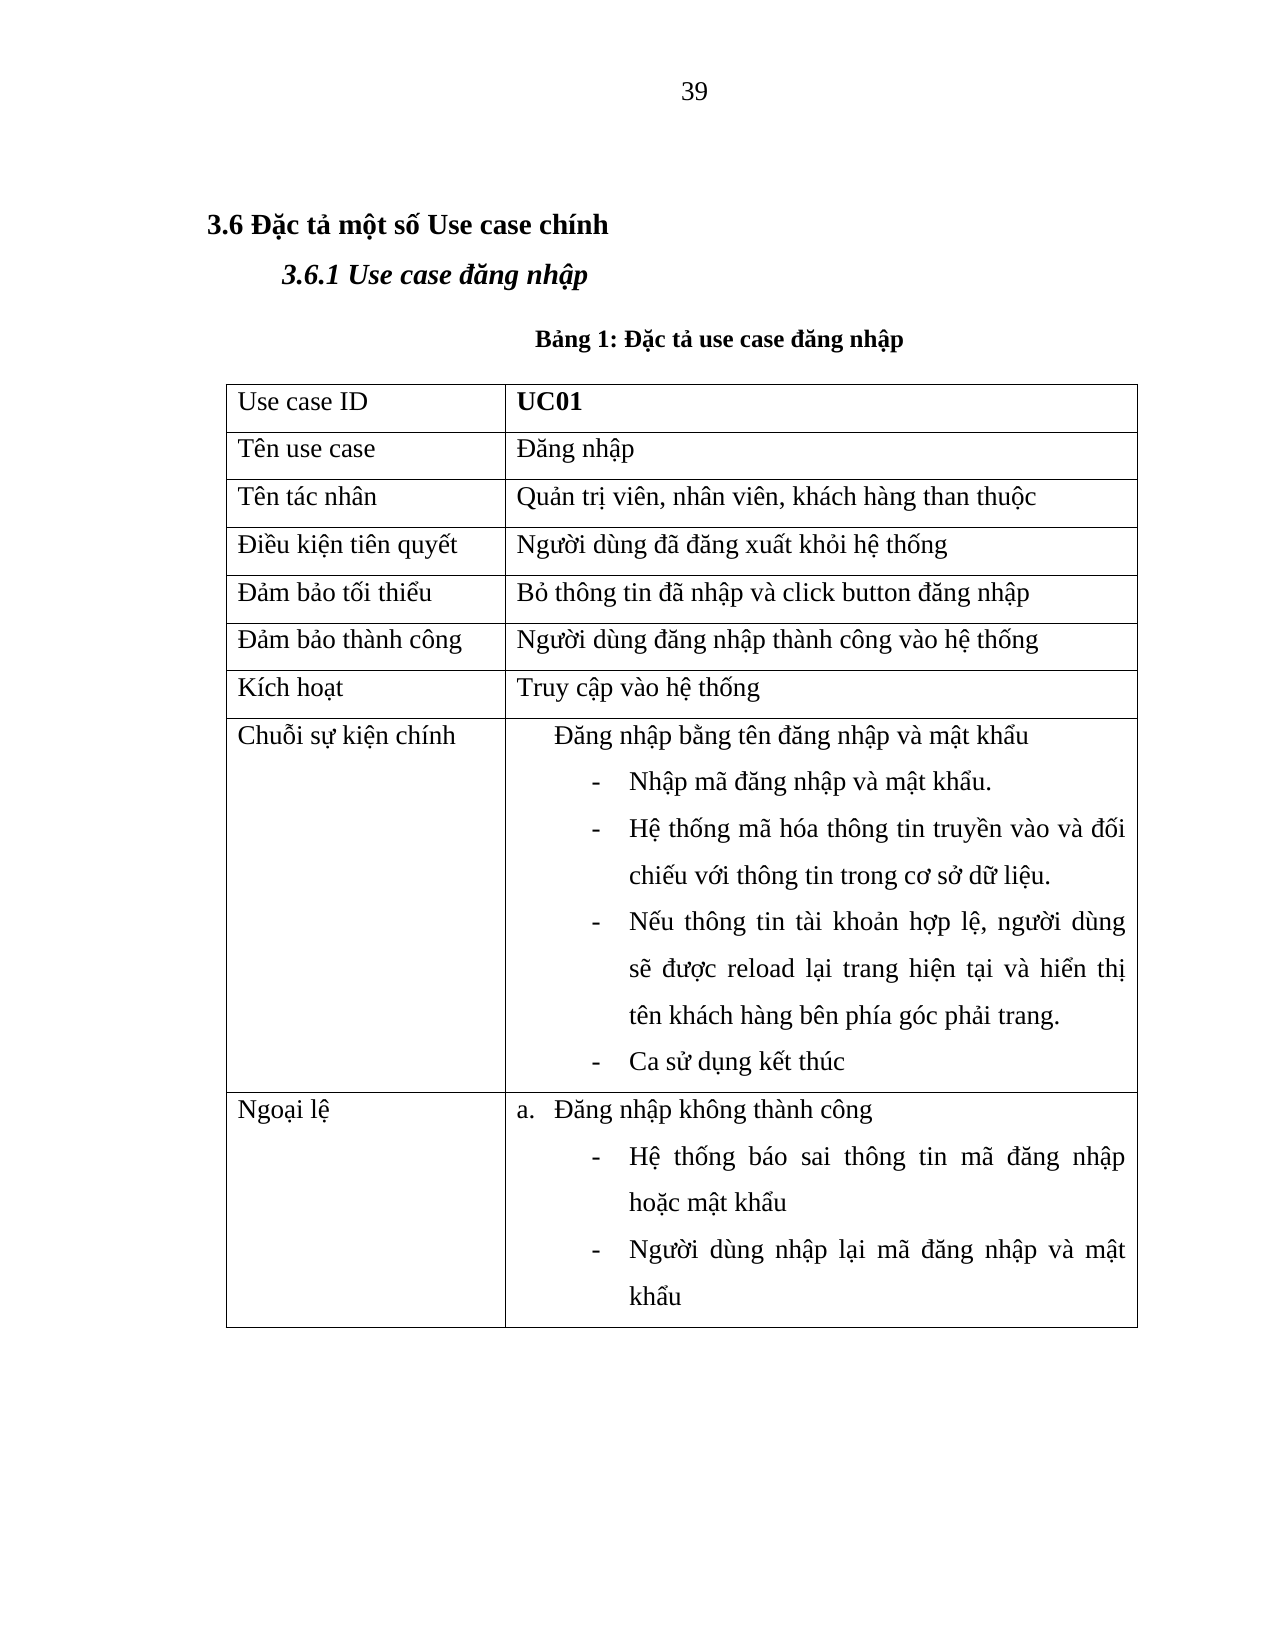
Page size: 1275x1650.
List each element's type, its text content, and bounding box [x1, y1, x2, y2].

table_cell Người dùng đã đăng xuất khỏi hệ thống [506, 528, 1137, 575]
table_cell Tên use case [227, 433, 505, 479]
table_cell Đăng nhập [506, 433, 1137, 479]
text 3.6.1 Use case đăng nhập [207, 257, 1157, 291]
table_cell Người dùng đăng nhập thành công vào hệ thống [506, 624, 1137, 670]
table_cell Ngoại lệ [227, 1093, 505, 1327]
table_cell Điều kiện tiên quyết [227, 528, 505, 575]
table_cell Chuỗi sự kiện chính [227, 719, 505, 1092]
table_cell Tên tác nhân [227, 480, 505, 527]
table_header UC01 [506, 385, 1137, 432]
table_cell Kích hoạt [227, 671, 505, 718]
table_cell Bỏ thông tin đã nhập và click button đăng nhập [506, 576, 1137, 622]
table_cell Quản trị viên, nhân viên, khách hàng than thuộc [506, 480, 1137, 527]
table_header Use case ID [227, 385, 505, 432]
table_cell Đăng nhập không thành công Hệ thống báo sai thông tin mã đăng nhập hoặc mật khẩu Người dùng nhập lại mã đăng nhập và mật khẩu [506, 1093, 1137, 1327]
table_cell Truy cập vào hệ thống [506, 671, 1137, 718]
table_cell Đảm bảo tối thiểu [227, 576, 505, 622]
subtitle 3.6 Đặc tả một số Use case chính [207, 207, 1157, 240]
table_cell Đảm bảo thành công [227, 624, 505, 670]
table_cell Đăng nhập bằng tên đăng nhập và mật khẩu Nhập mã đăng nhập và mật khẩu. Hệ thống mã hóa thông tin truyền vào và đối chiếu với thông tin trong cơ sở dữ liệu. Nếu thông tin tài khoản hợp lệ, người dùng sẽ được reload lại trang hiện tại và hiển thị tên khách hàng bên phía góc phải trang. Ca sử dụng kết thúc [506, 719, 1137, 1092]
text Bảng 1: Đặc tả use case đăng nhập [207, 324, 1157, 353]
